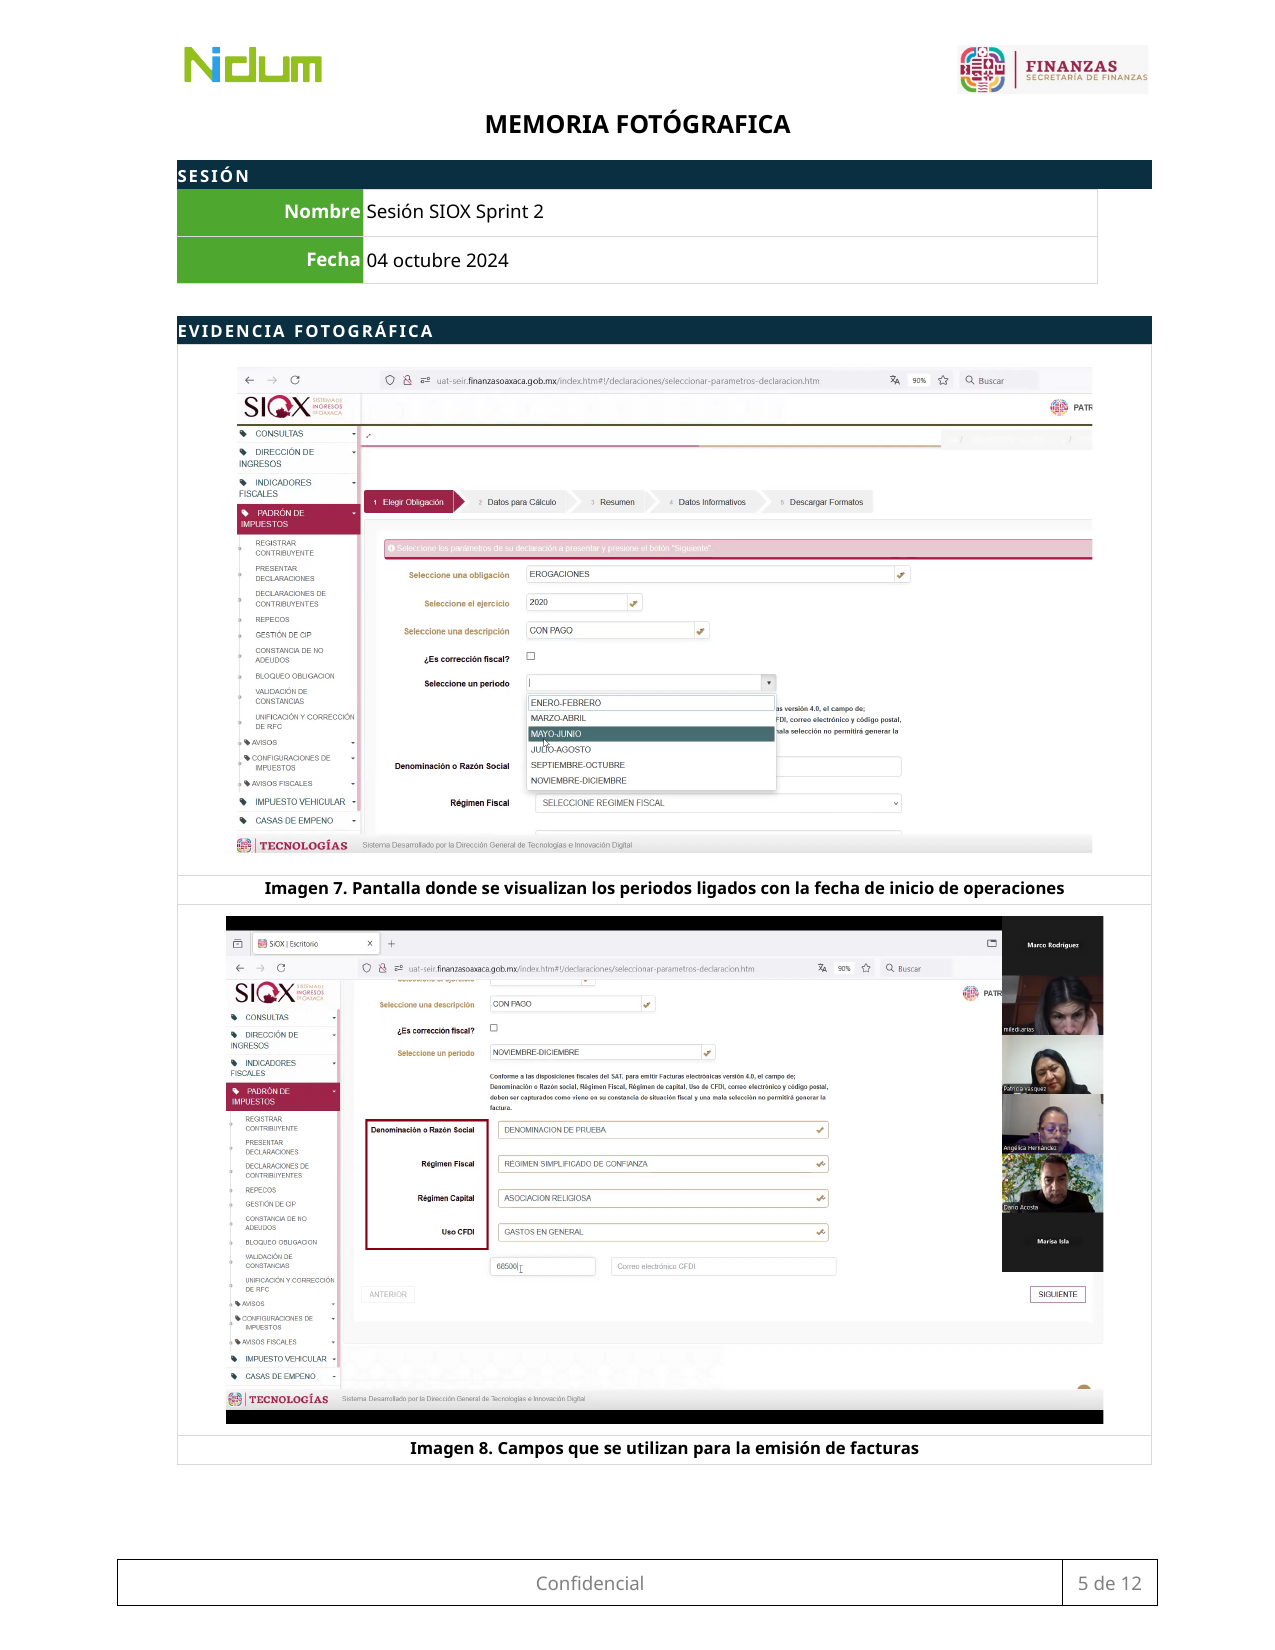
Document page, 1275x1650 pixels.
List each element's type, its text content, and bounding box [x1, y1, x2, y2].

picture [237, 367, 1093, 853]
table_header [178, 345, 1151, 875]
table_cell Imagen 7. Pantalla donde se visualizan los periodos ligados con la fecha de inicio de operaciones [178, 876, 1151, 904]
picture [957, 45, 1149, 94]
picture [226, 916, 1104, 1424]
table_cell Imagen 8. Campos que se utilizan para la emisión de facturas [178, 1436, 1151, 1464]
table_cell [178, 905, 1151, 1435]
picture [177, 44, 329, 84]
